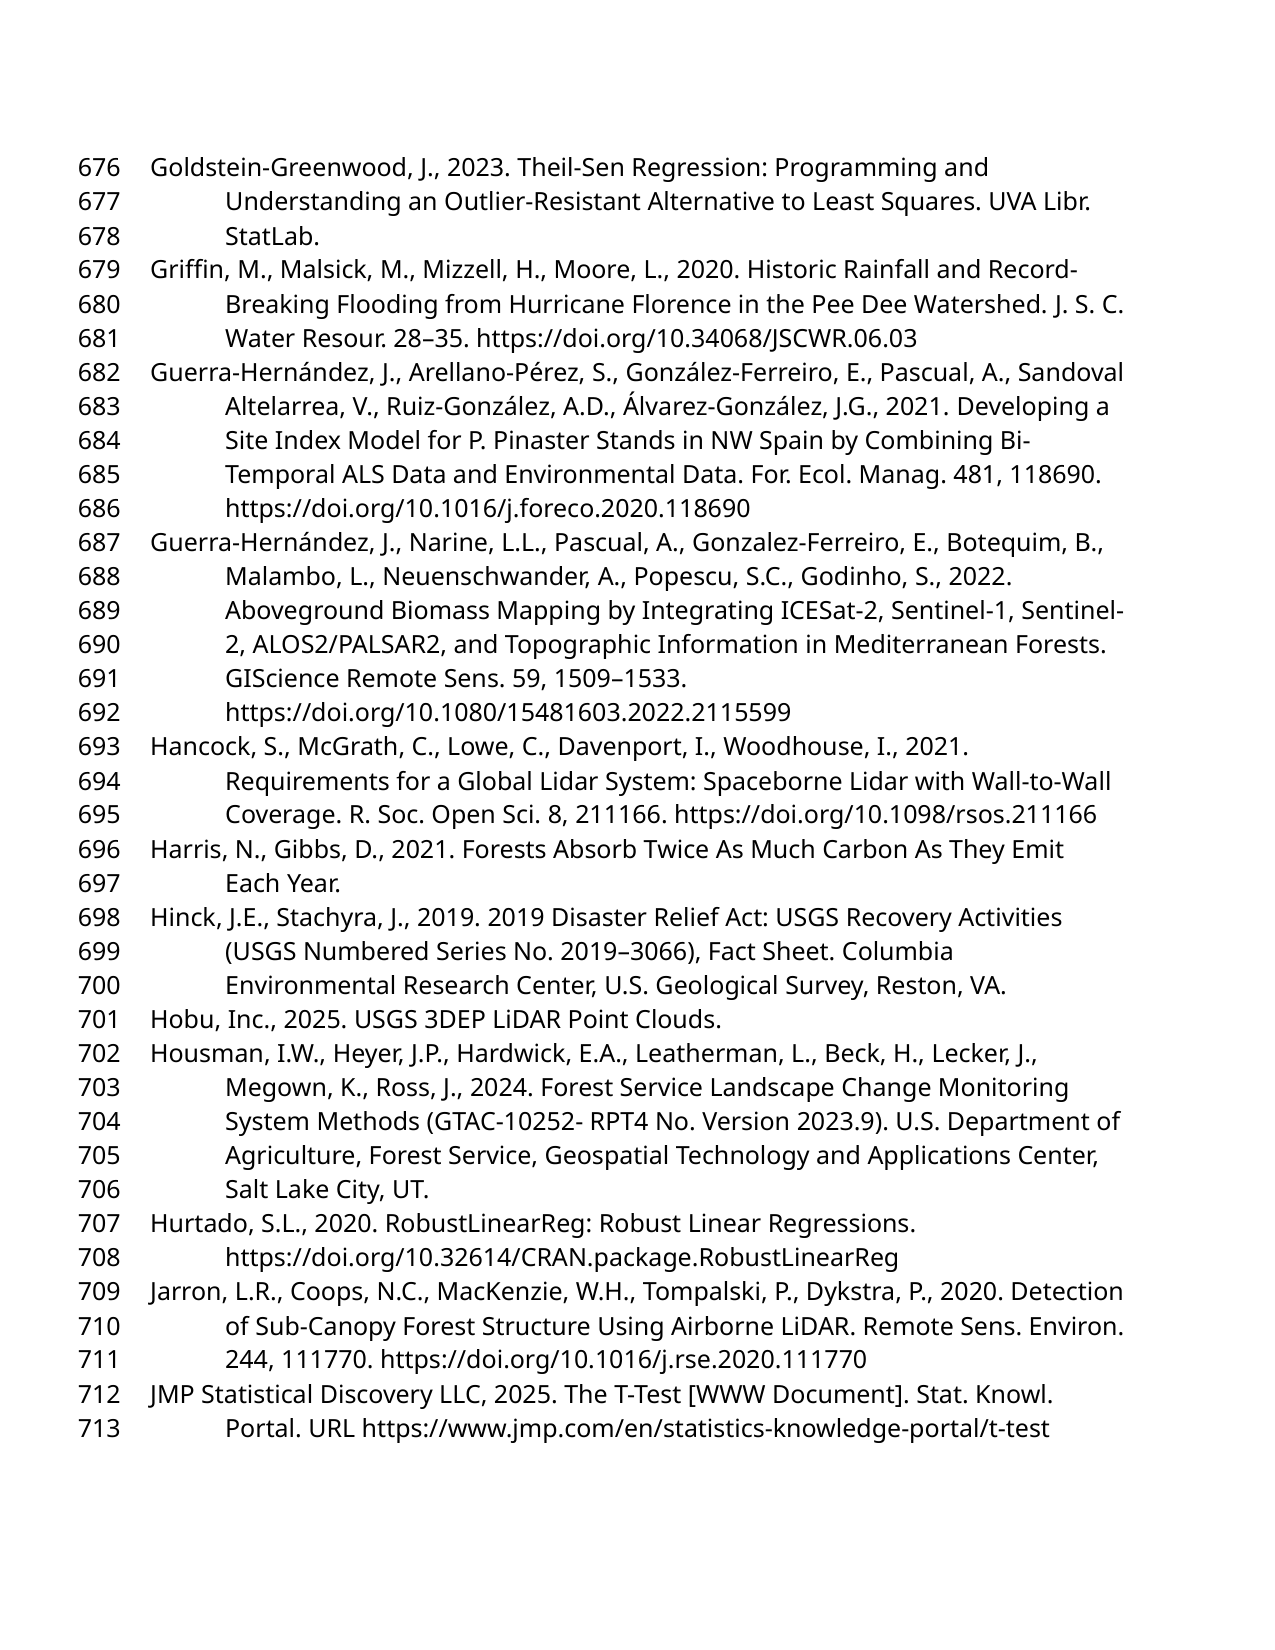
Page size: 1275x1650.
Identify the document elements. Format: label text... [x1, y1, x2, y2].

text JMP Statistical Discovery LLC, 2025. The T-Test [WWW Document]. Stat. Knowl. Portal. URL https://www.jmp.com/en/statistics-knowledge-portal/t-test [150, 1376, 1125, 1444]
text Harris, N., Gibbs, D., 2021. Forests Absorb Twice As Much Carbon As They Emit Each Year. [150, 831, 1125, 899]
text Goldstein-Greenwood, J., 2023. Theil-Sen Regression: Programming and Understanding an Outlier-Resistant Alternative to Least Squares. UVA Libr. StatLab. [150, 150, 1125, 252]
text Guerra-Hernández, J., Arellano-Pérez, S., González-Ferreiro, E., Pascual, A., Sandoval Altelarrea, V., Ruiz-González, A.D., Álvarez-González, J.G., 2021. Developing a Site Index Model for P. Pinaster Stands in NW Spain by Combining Bi-Temporal ALS Data and Environmental Data. For. Ecol. Manag. 481, 118690. https://doi.org/10.1016/j.foreco.2020.118690 [150, 354, 1125, 525]
text Guerra-Hernández, J., Narine, L.L., Pascual, A., Gonzalez-Ferreiro, E., Botequim, B., Malambo, L., Neuenschwander, A., Popescu, S.C., Godinho, S., 2022. Aboveground Biomass Mapping by Integrating ICESat-2, Sentinel-1, Sentinel-2, ALOS2/PALSAR2, and Topographic Information in Mediterranean Forests. GIScience Remote Sens. 59, 1509–1533. https://doi.org/10.1080/15481603.2022.2115599 [150, 525, 1125, 729]
text Hinck, J.E., Stachyra, J., 2019. 2019 Disaster Relief Act: USGS Recovery Activities (USGS Numbered Series No. 2019–3066), Fact Sheet. Columbia Environmental Research Center, U.S. Geological Survey, Reston, VA. [150, 899, 1125, 1002]
text Hurtado, S.L., 2020. RobustLinearReg: Robust Linear Regressions. https://doi.org/10.32614/CRAN.package.RobustLinearReg [150, 1206, 1125, 1274]
text Housman, I.W., Heyer, J.P., Hardwick, E.A., Leatherman, L., Beck, H., Lecker, J., Megown, K., Ross, J., 2024. Forest Service Landscape Change Monitoring System Methods (GTAC-10252- RPT4 No. Version 2023.9). U.S. Department of Agriculture, Forest Service, Geospatial Technology and Applications Center, Salt Lake City, UT. [150, 1036, 1125, 1206]
text Griffin, M., Malsick, M., Mizzell, H., Moore, L., 2020. Historic Rainfall and Record-Breaking Flooding from Hurricane Florence in the Pee Dee Watershed. J. S. C. Water Resour. 28–35. https://doi.org/10.34068/JSCWR.06.03 [150, 252, 1125, 354]
text Hancock, S., McGrath, C., Lowe, C., Davenport, I., Woodhouse, I., 2021. Requirements for a Global Lidar System: Spaceborne Lidar with Wall-to-Wall Coverage. R. Soc. Open Sci. 8, 211166. https://doi.org/10.1098/rsos.211166 [150, 729, 1125, 831]
text Hobu, Inc., 2025. USGS 3DEP LiDAR Point Clouds. [150, 1002, 1125, 1036]
text Jarron, L.R., Coops, N.C., MacKenzie, W.H., Tompalski, P., Dykstra, P., 2020. Detection of Sub-Canopy Forest Structure Using Airborne LiDAR. Remote Sens. Environ. 244, 111770. https://doi.org/10.1016/j.rse.2020.111770 [150, 1274, 1125, 1376]
